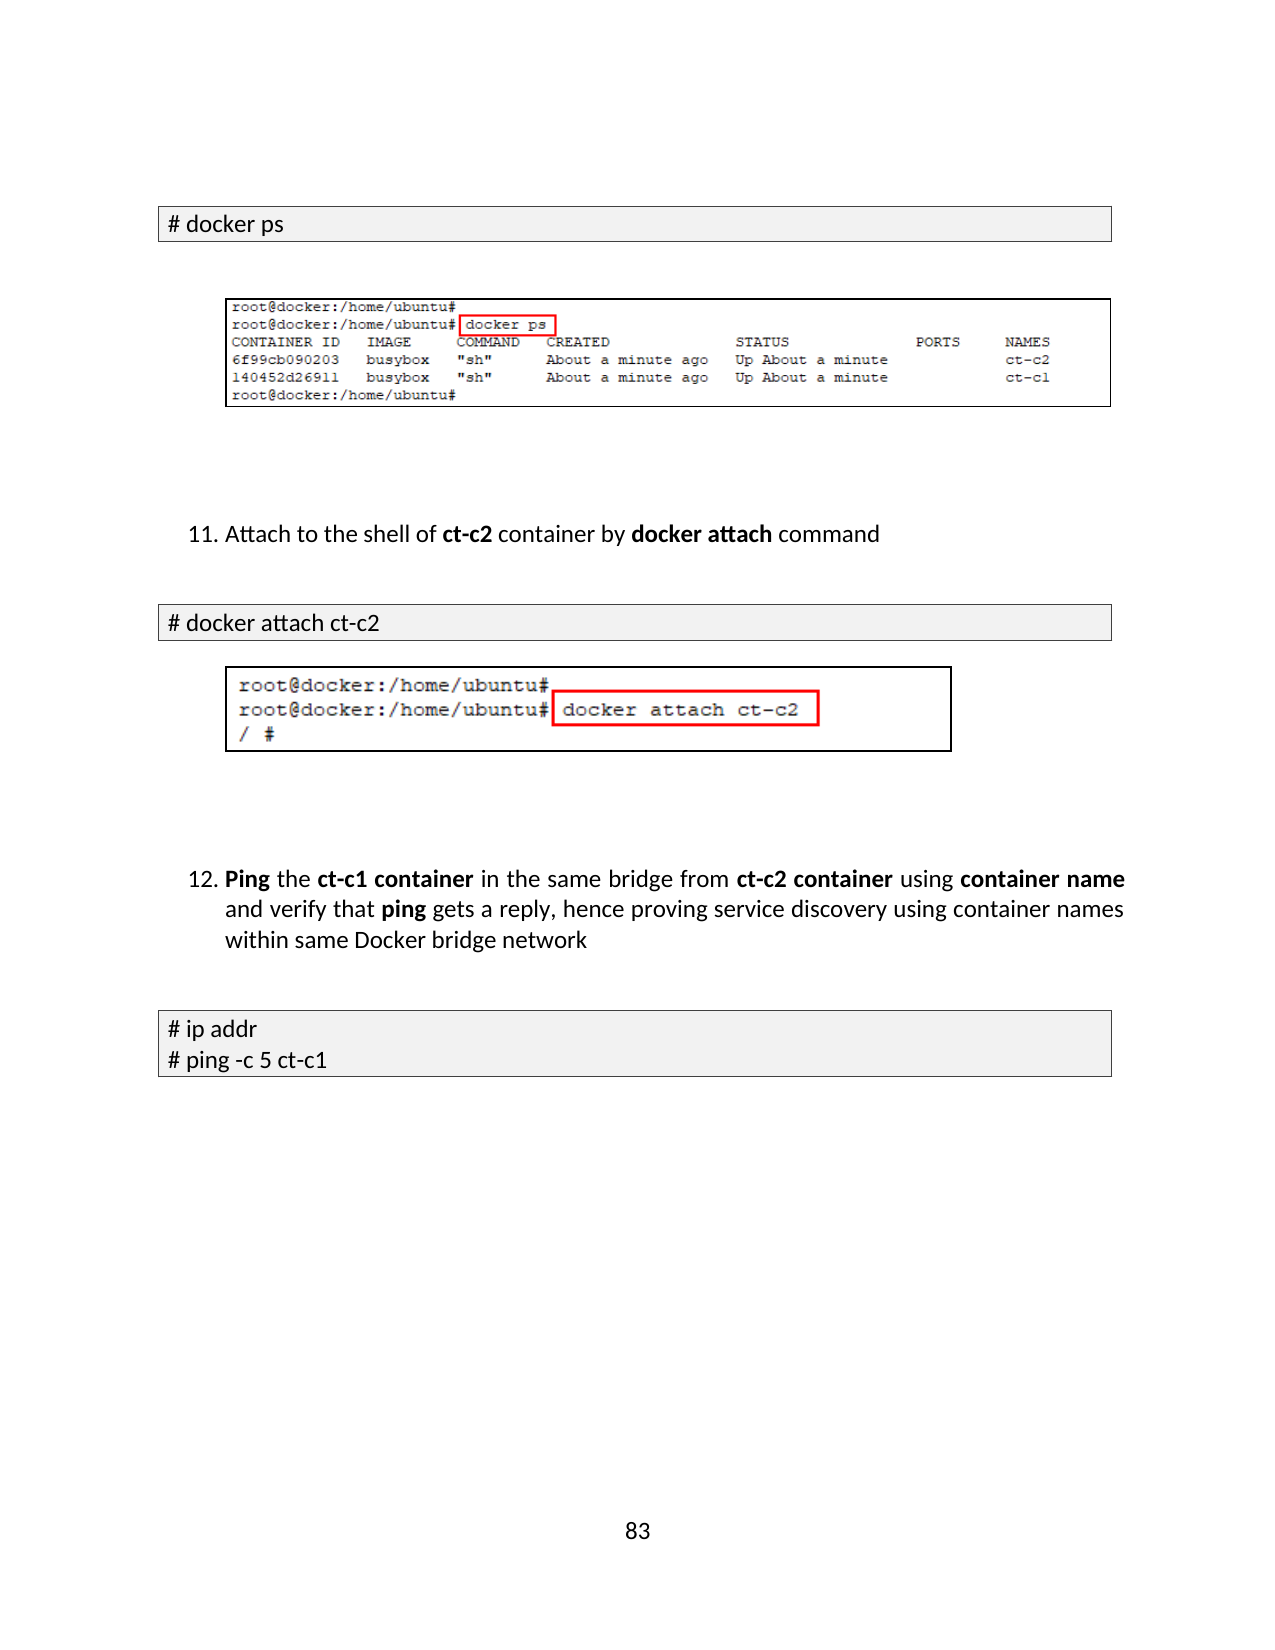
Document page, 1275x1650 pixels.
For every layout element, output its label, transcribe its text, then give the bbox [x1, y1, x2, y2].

text # ping -c 5 ct-c1 [159, 1041, 1111, 1076]
list Attach to the shell of ct-c2 container by docker attach command [187, 518, 1125, 549]
text # docker ps [159, 207, 1111, 241]
text # ip addr [159, 1011, 1111, 1041]
picture [227, 300, 1110, 406]
picture [227, 668, 950, 750]
list Ping the ct-c1 container in the same bridge from ct-c2 container using container name and verify that ping gets a reply, hence proving service discovery using container names within same Docker bridge network [187, 863, 1125, 954]
text # docker attach ct-c2 [159, 605, 1111, 640]
